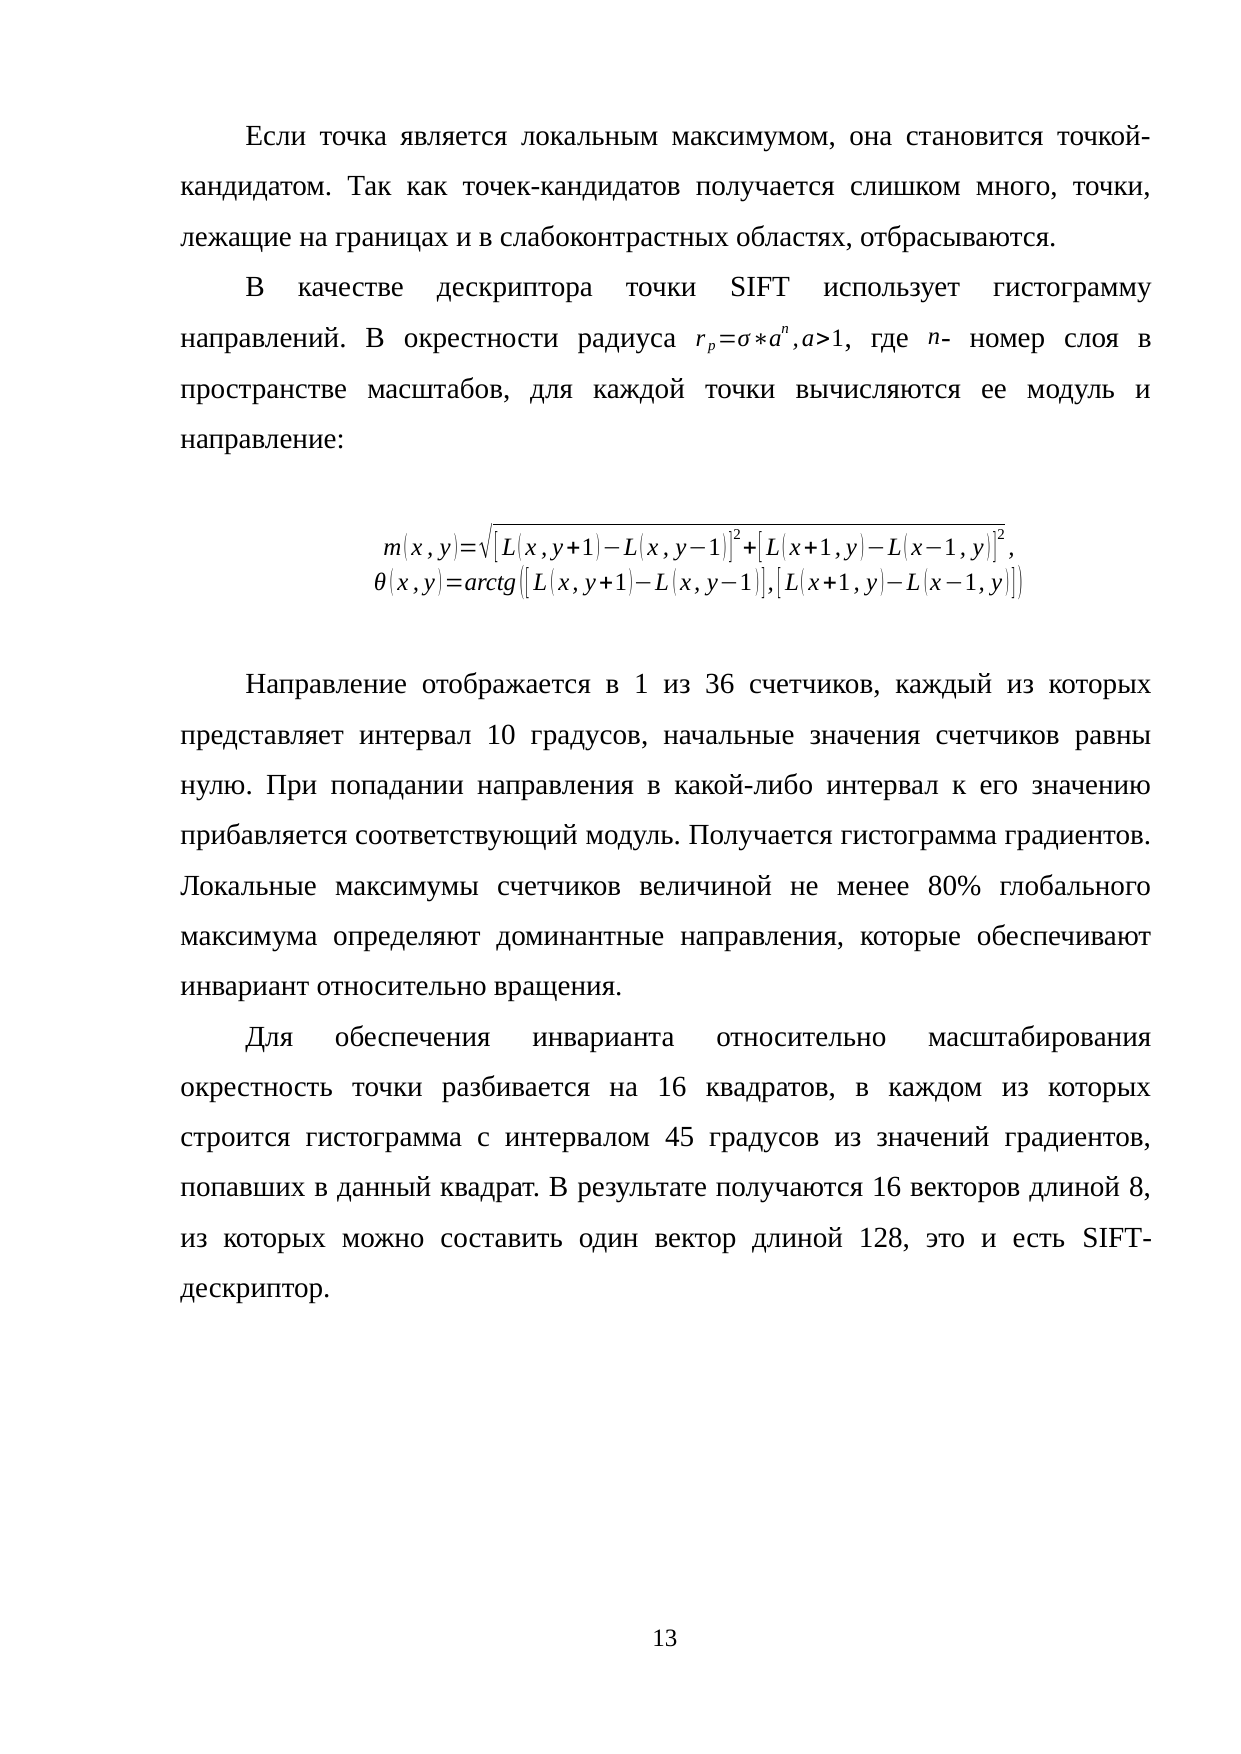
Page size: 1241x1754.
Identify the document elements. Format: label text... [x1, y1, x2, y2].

text В качестве дескриптора точки SIFT использует гистограмму направлений. В окрестности радиуса , где - номер слоя в пространстве масштабов, для каждой точки вычисляются ее модуль и направление: [180, 269, 1152, 455]
text Направление отображается в 1 из 36 счетчиков, каждый из которых представляет интервал 10 градусов, начальные значения счетчиков равны нулю. При попадании направления в какой-либо интервал к его значению прибавляется соответствующий модуль. Получается гистограмма градиентов. Локальные максимумы счетчиков величиной не менее 80% глобального максимума определяют доминантные направления, которые обеспечивают инвариант относительно вращения. [180, 666, 1152, 1002]
text Если точка является локальным максимумом, она становится точкой-кандидатом. Так как точек-кандидатов получается слишком много, точки, лежащие на границах и в слабоконтрастных областях, отбрасываются. [180, 118, 1152, 252]
text Для обеспечения инварианта относительно масштабирования окрестность точки разбивается на 16 квадратов, в каждом из которых строится гистограмма с интервалом 45 градусов из значений градиентов, попавших в данный квадрат. В результате получаются 16 векторов длиной 8, из которых можно составить один вектор длиной 128, это и есть SIFT-дескриптор. [180, 1019, 1152, 1304]
